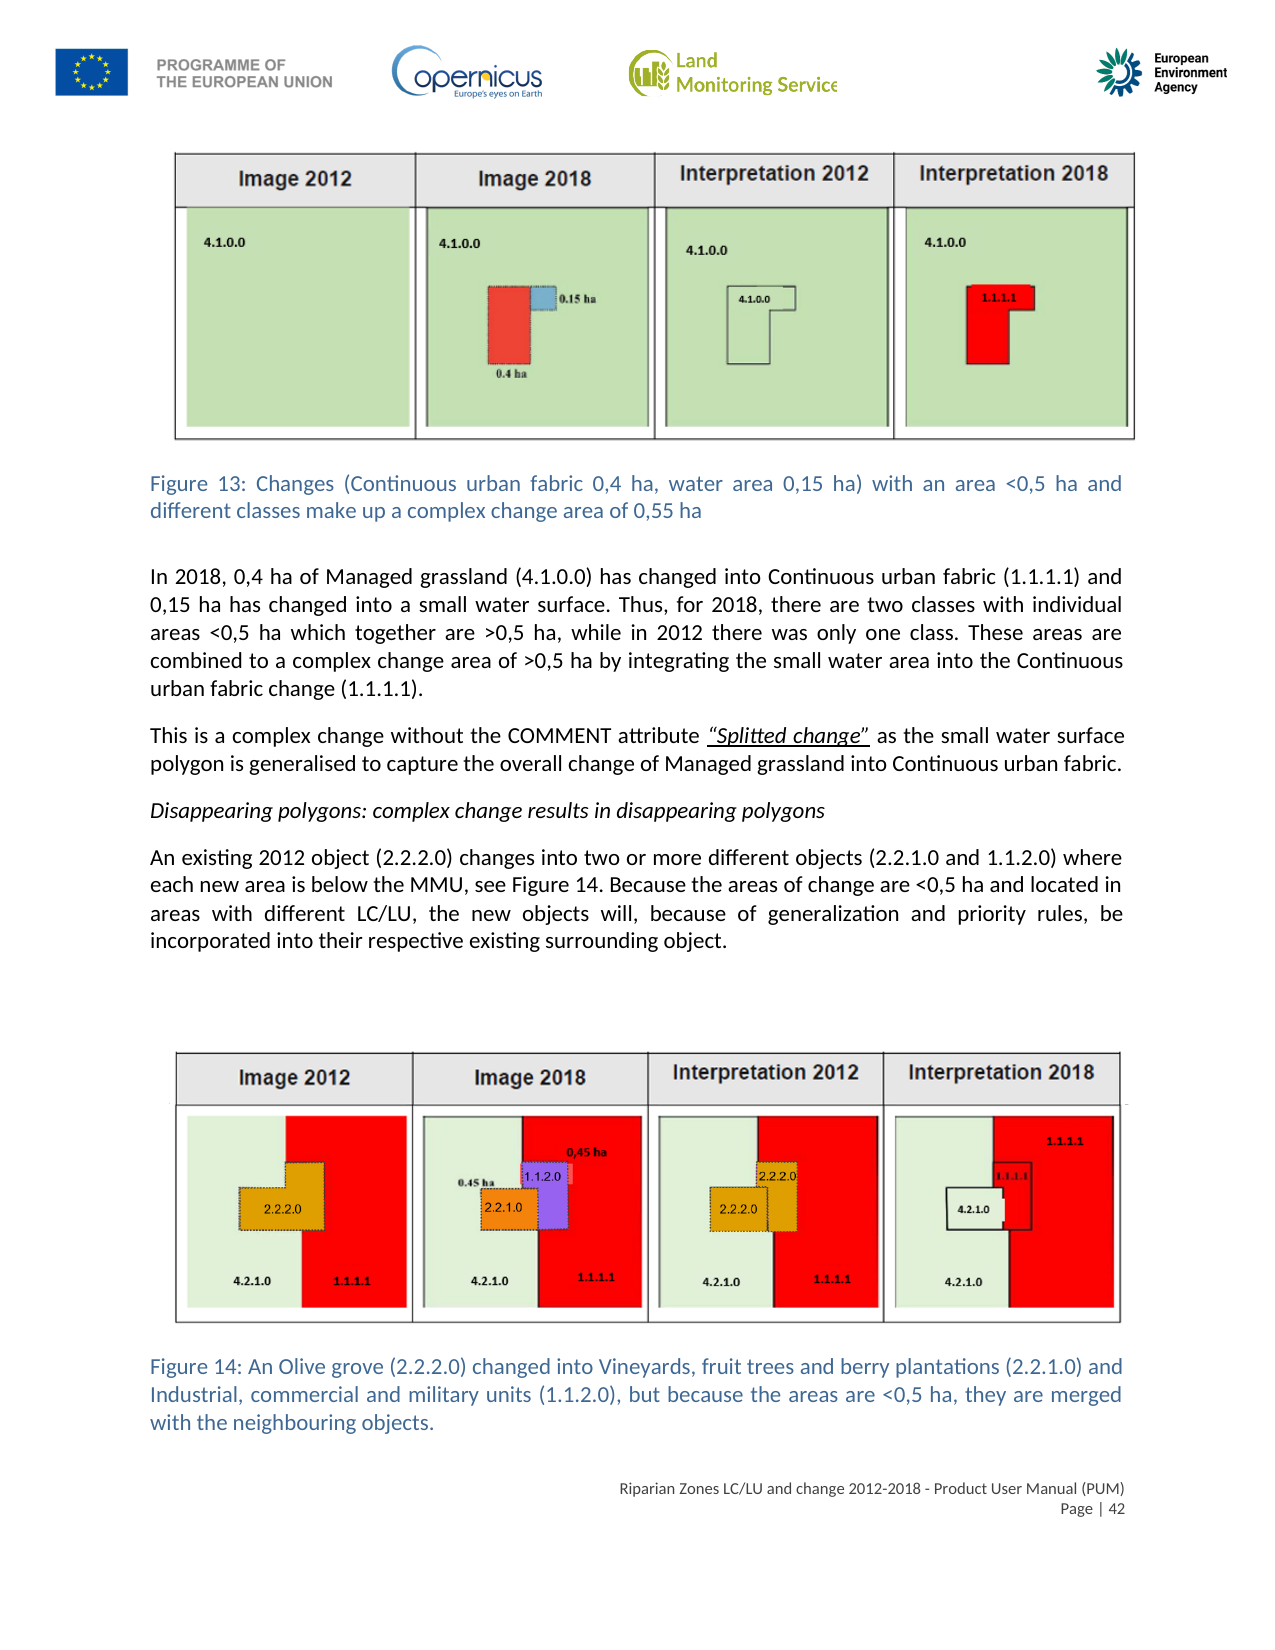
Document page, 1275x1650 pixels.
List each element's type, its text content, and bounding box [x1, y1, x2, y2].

text Figure 13: Changes (Continuous urban fabric 0,4 ha, water area 0,15 ha) with an area <0,5 ha and different classes make up a complex change area of 0,55 ha [150, 469, 1125, 525]
text In 2018, 0,4 ha of Managed grassland (4.1.0.0) has changed into Continuous urban fabric (1.1.1.1) and 0,15 ha has changed into a small water surface. Thus, for 2018, there are two classes with individual areas <0,5 ha which together are >0,5 ha, while in 2012 there was only one class. These areas are combined to a complex change area of >0,5 ha by integrating the small water area into the Continuous urban fabric change (1.1.1.1). [150, 562, 1125, 702]
text This is a complex change without the COMMENT attribute “Splitted change” as the small water surface polygon is generalised to capture the overall change of Managed grassland into Continuous urban fabric. [150, 721, 1125, 777]
picture [29, 21, 351, 124]
picture [168, 1048, 1129, 1327]
picture [1094, 46, 1228, 97]
picture [168, 150, 1144, 444]
text Figure 14: An Olive grove (2.2.2.0) changed into Vineyards, fruit trees and berry plantations (2.2.1.0) and Industrial, commercial and military units (1.1.2.0), but because the areas are <0,5 ha, they are merged with the neighbouring objects. [150, 1352, 1125, 1436]
picture [371, 15, 560, 130]
text Disappearing polygons: complex change results in disappearing polygons [150, 796, 1125, 824]
text An existing 2012 object (2.2.2.0) changes into two or more different objects (2.2.1.0 and 1.1.2.0) where each new area is below the MMU, see Figure 14. Because the areas of change are <0,5 ha and located in areas with different LC/LU, the new objects will, because of generalization and priority rules, be incorporated into their respective existing surrounding object. [150, 843, 1125, 955]
picture [628, 50, 837, 97]
